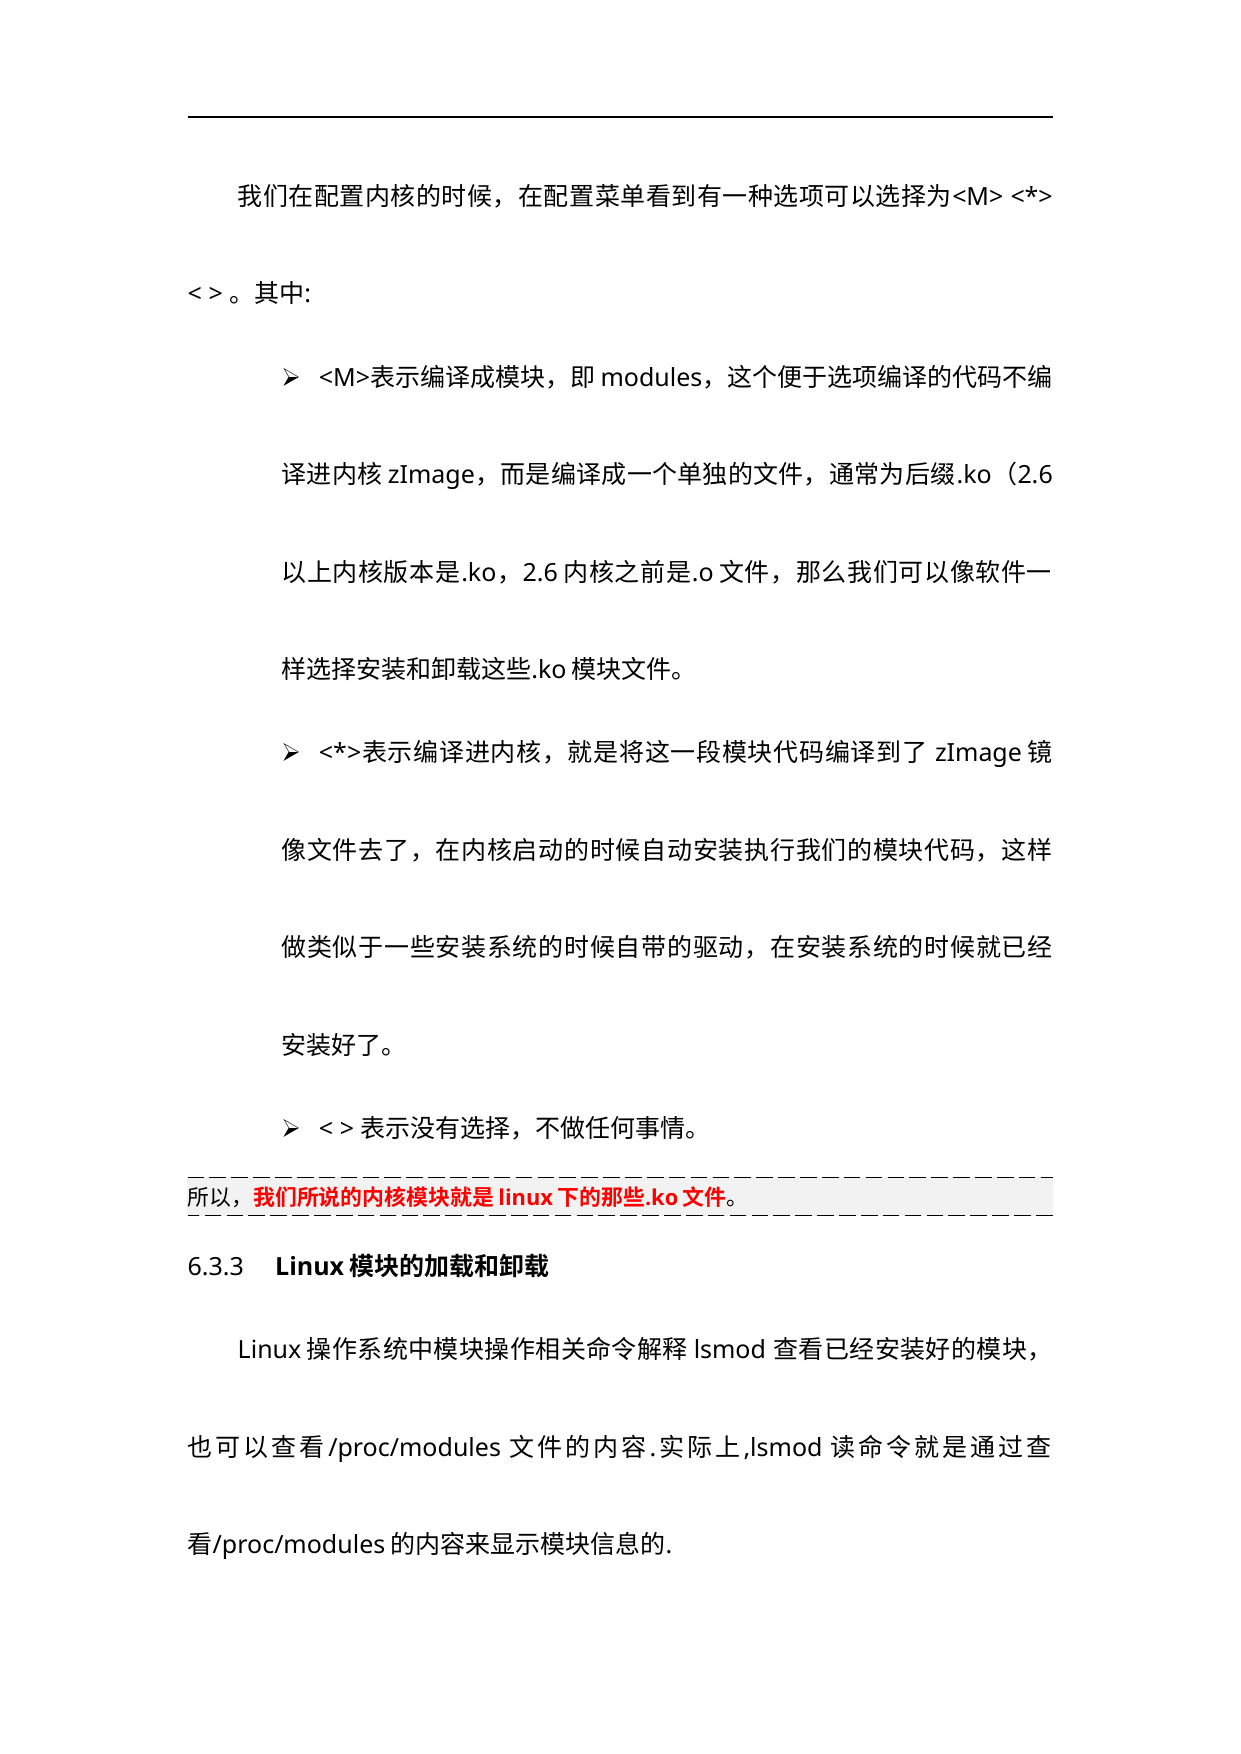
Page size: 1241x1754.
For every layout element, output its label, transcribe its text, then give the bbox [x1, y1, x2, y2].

text Linux操作系统中模块操作相关命令解释lsmod 查看已经安装好的模块， 也可以查看/proc/modules文件的内容.实际上,lsmod读命令就是通过查看/proc/modules的内容来显示模块信息的. [187, 1315, 1053, 1575]
text < > 表示没有选择，不做任何事情。 [281, 1094, 1053, 1159]
text 我们在配置内核的时候，在配置菜单看到有一种选项可以选择为<M> <*> < > 。其中: [187, 162, 1053, 324]
subtitle Linux模块的加载和卸载 [187, 1232, 1053, 1297]
text <M>表示编译成模块，即modules，这个便于选项编译的代码不编译进内核zImage，而是编译成一个单独的文件，通常为后缀.ko（2.6以上内核版本是.ko，2.6内核之前是.o文件，那么我们可以像软件一样选择安装和卸载这些.ko模块文件。 [281, 343, 1053, 700]
text <*>表示编译进内核，就是将这一段模块代码编译到了zImage镜像文件去了，在内核启动的时候自动安装执行我们的模块代码，这样做类似于一些安装系统的时候自带的驱动，在安装系统的时候就已经安装好了。 [281, 718, 1053, 1076]
text 所以，我们所说的内核模块就是linux下的那些.ko文件。 [187, 1177, 1053, 1216]
